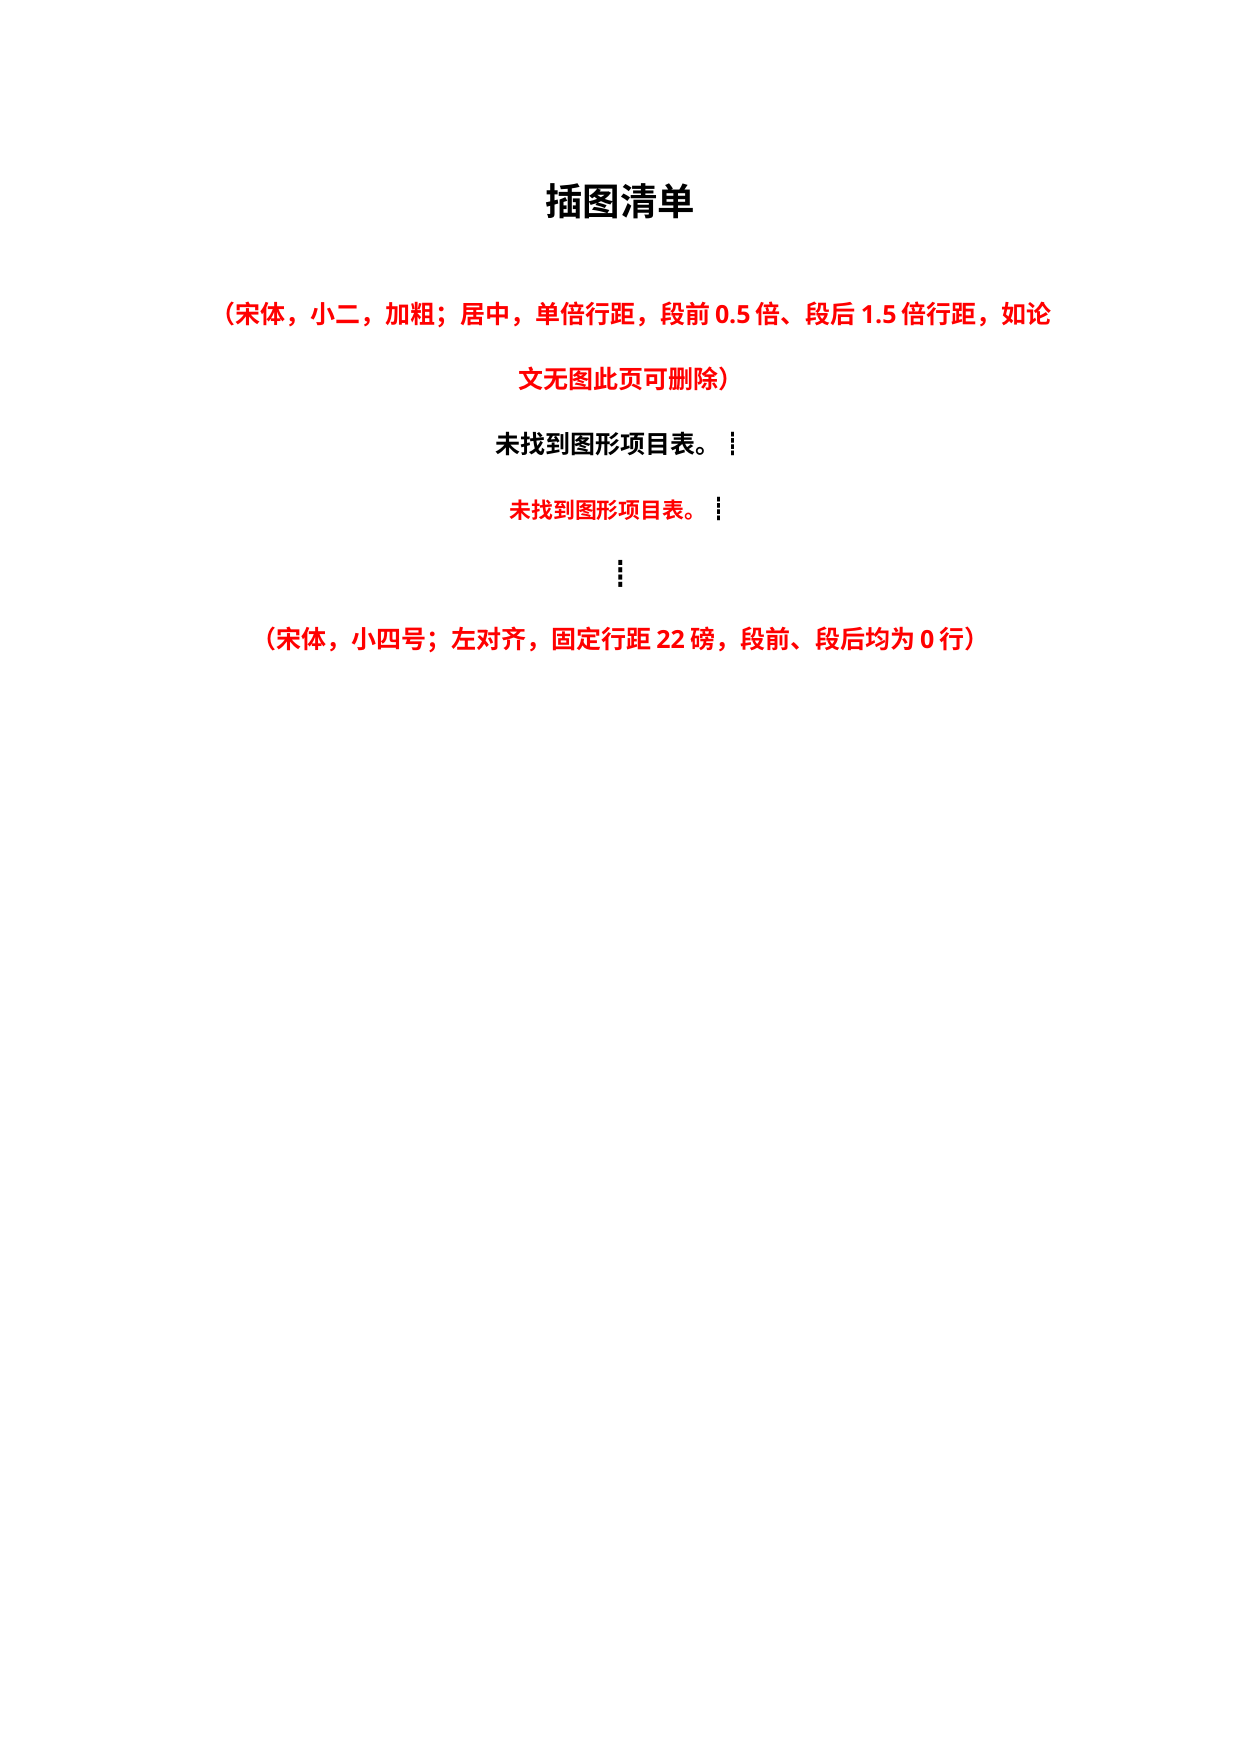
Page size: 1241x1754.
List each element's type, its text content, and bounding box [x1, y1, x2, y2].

text （宋体，小二，加粗；居中，单倍行距，段前0.5倍、段后1.5倍行距，如论文无图此页可删除） [198, 280, 1063, 410]
text 插图清单 [177, 166, 1063, 231]
text 未找到图形项目表。┋ [177, 475, 1063, 540]
text （宋体，小四号；左对齐，固定行距22磅，段前、段后均为0行） [177, 605, 1063, 670]
text ┋ [177, 540, 1063, 605]
text 未找到图形项目表。┋ [177, 410, 1063, 475]
